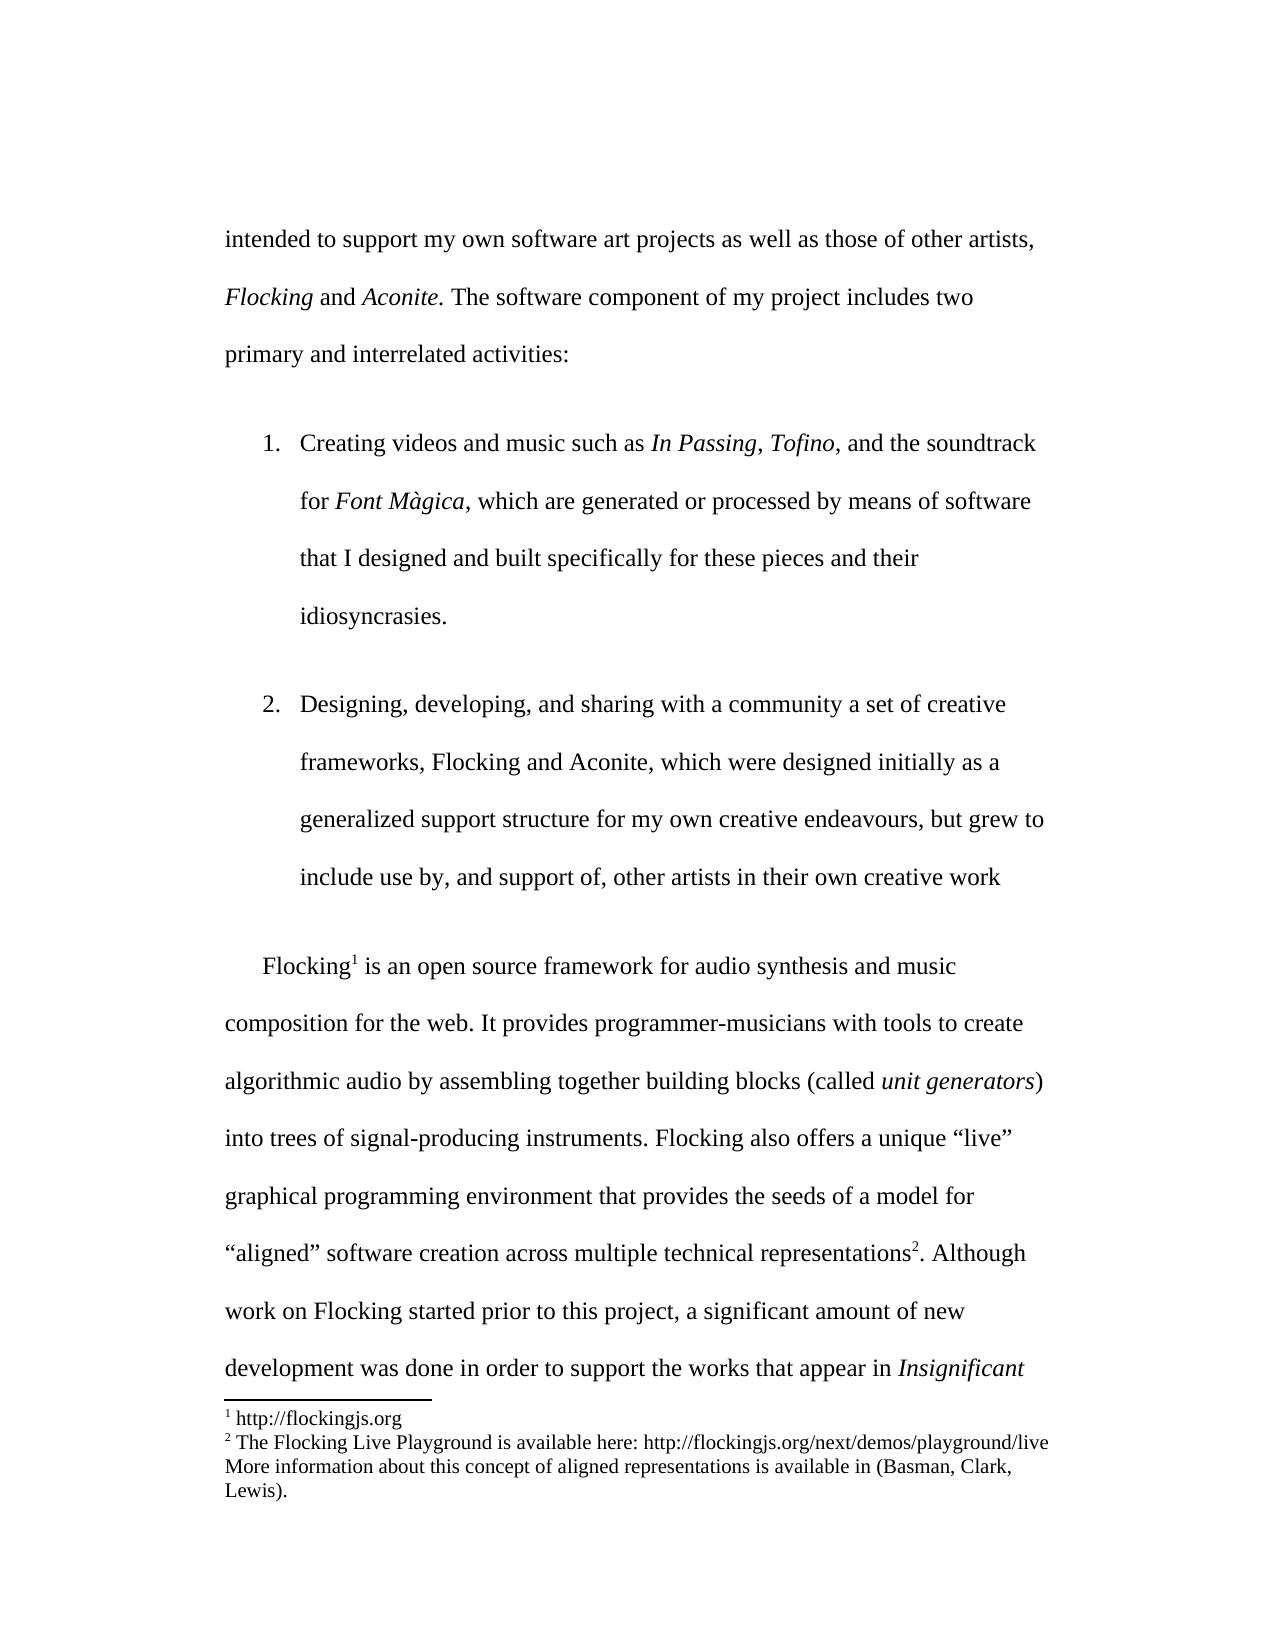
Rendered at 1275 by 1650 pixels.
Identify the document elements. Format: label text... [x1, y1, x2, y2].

list Creating videos and music such as In Passing, Tofino, and the soundtrack for Font Màgica, which are generated or processed by means of software that I designed and built specifically for these pieces and their idiosyncrasies. [262, 428, 1051, 629]
list Designing, developing, and sharing with a community a set of creative frameworks, Flocking and Aconite, which were designed initially as a generalized support structure for my own creative endeavours, but grew to include use by, and support of, other artists in their own creative work [262, 689, 1051, 891]
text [224, 951, 1051, 1382]
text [224, 224, 1051, 368]
